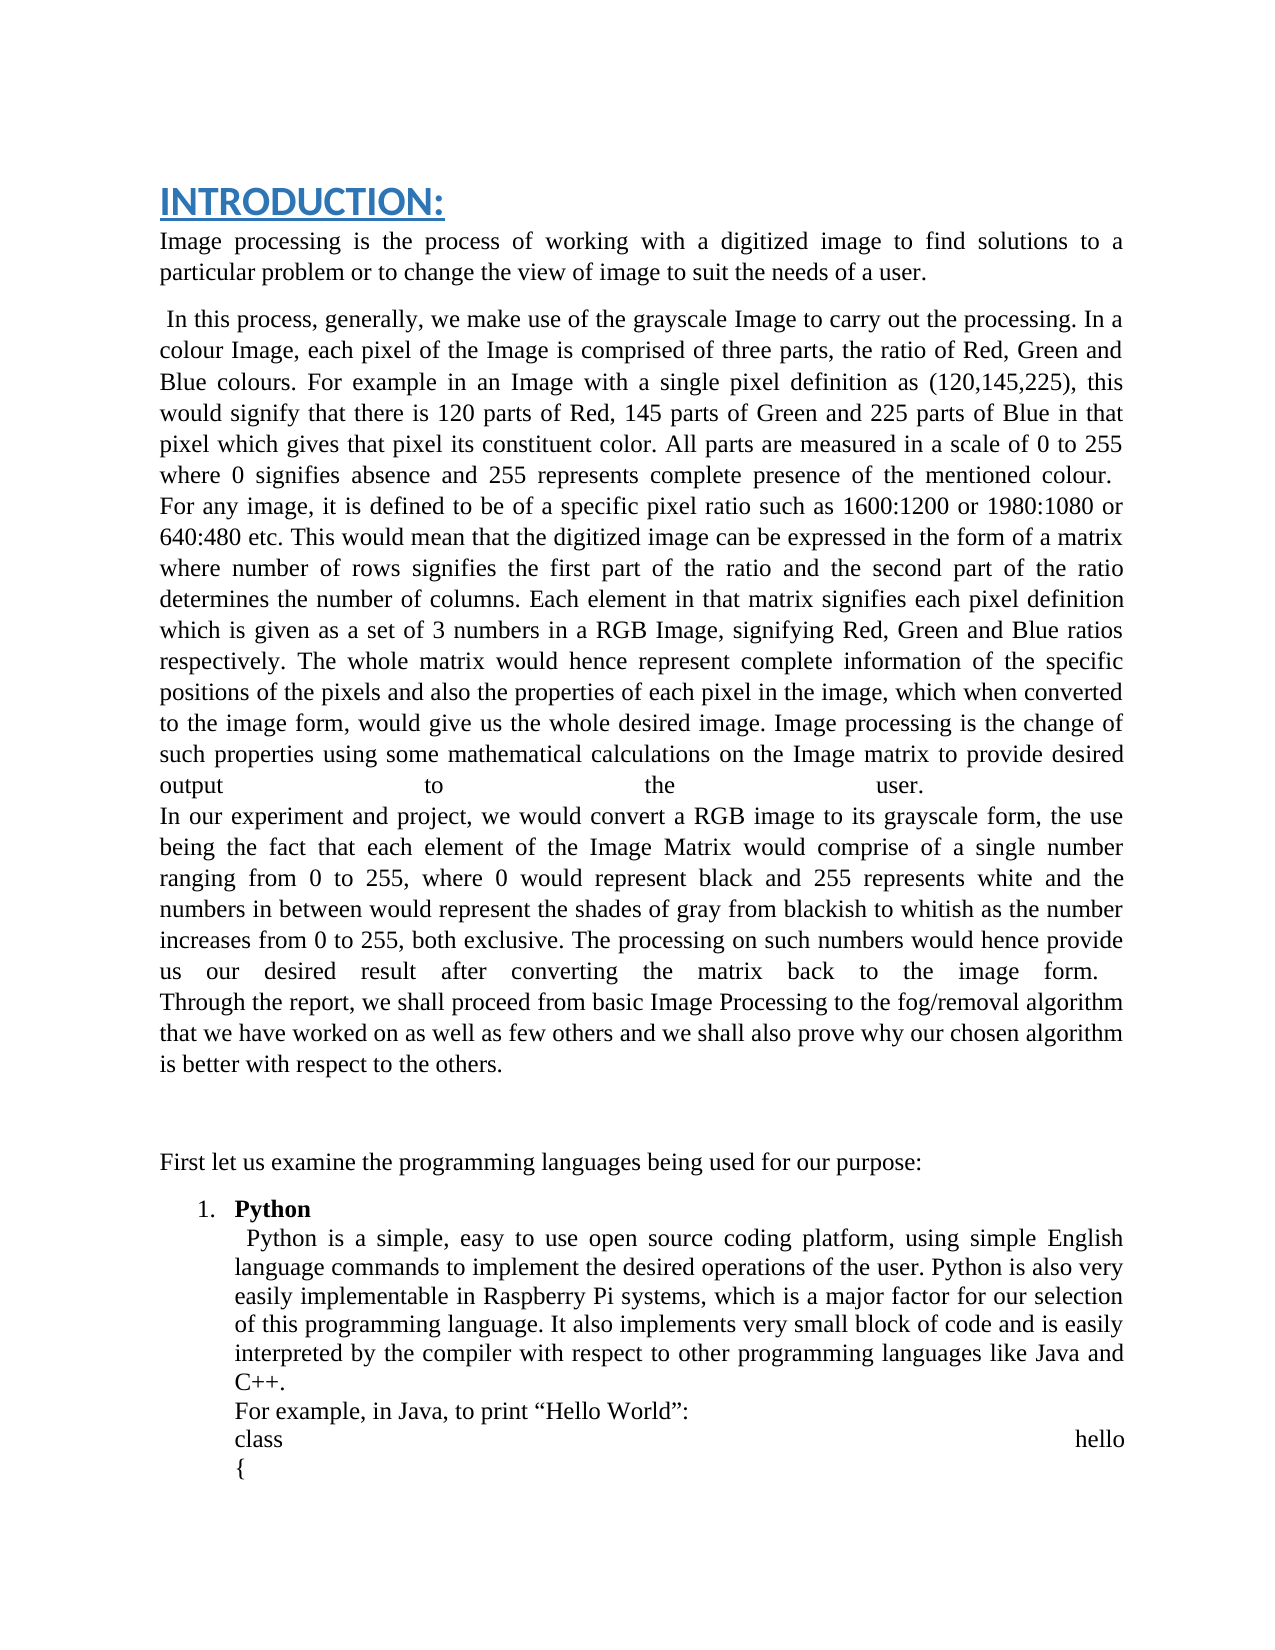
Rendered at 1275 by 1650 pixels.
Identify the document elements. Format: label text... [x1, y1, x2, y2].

text In this process, generally, we make use of the grayscale Image to carry out the processing. In a colour Image, each pixel of the Image is comprised of three parts, the ratio of Red, Green and Blue colours. For example in an Image with a single pixel definition as (120,145,225), this would signify that there is 120 parts of Red, 145 parts of Green and 225 parts of Blue in that pixel which gives that pixel its constituent color. All parts are measured in a scale of 0 to 255 where 0 signifies absence and 255 represents complete presence of the mentioned colour. For any image, it is defined to be of a specific pixel ratio such as 1600:1200 or 1980:1080 or 640:480 etc. This would mean that the digitized image can be expressed in the form of a matrix where number of rows signifies the first part of the ratio and the second part of the ratio determines the number of columns. Each element in that matrix signifies each pixel definition which is given as a set of 3 numbers in a RGB Image, signifying Red, Green and Blue ratios respectively. The whole matrix would hence represent complete information of the specific positions of the pixels and also the properties of each pixel in the image, which when converted to the image form, would give us the whole desired image. Image processing is the change of such properties using some mathematical calculations on the Image matrix to provide desired output to the user. In our experiment and project, we would convert a RGB image to its grayscale form, the use being the fact that each element of the Image Matrix would comprise of a single number ranging from 0 to 255, where 0 would represent black and 255 represents white and the numbers in between would represent the shades of gray from blackish to whitish as the number increases from 0 to 255, both exclusive. The processing on such numbers would hence provide us our desired result after converting the matrix back to the image form. Through the report, we shall proceed from basic Image Processing to the fog/removal algorithm that we have worked on as well as few others and we shall also prove why our chosen algorithm is better with respect to the others. [159, 304, 1125, 1078]
subtitle INTRODUCTION: [159, 175, 1125, 226]
text Python is a simple, easy to use open source coding platform, using simple English language commands to implement the desired operations of the user. Python is also very easily implementable in Raspberry Pi systems, which is a major factor for our selection of this programming language. It also implements very small block of code and is easily interpreted by the compiler with respect to other programming languages like Java and C++. For example, in Java, to print “Hello World”: [225, 1223, 1125, 1424]
text First let us examine the programming languages being used for our purpose: [159, 1147, 1125, 1176]
text Image processing is the process of working with a digitized image to find solutions to a particular problem or to change the view of image to suit the needs of a user. [159, 226, 1125, 286]
list Python [197, 1194, 1125, 1223]
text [234, 1424, 1125, 1482]
